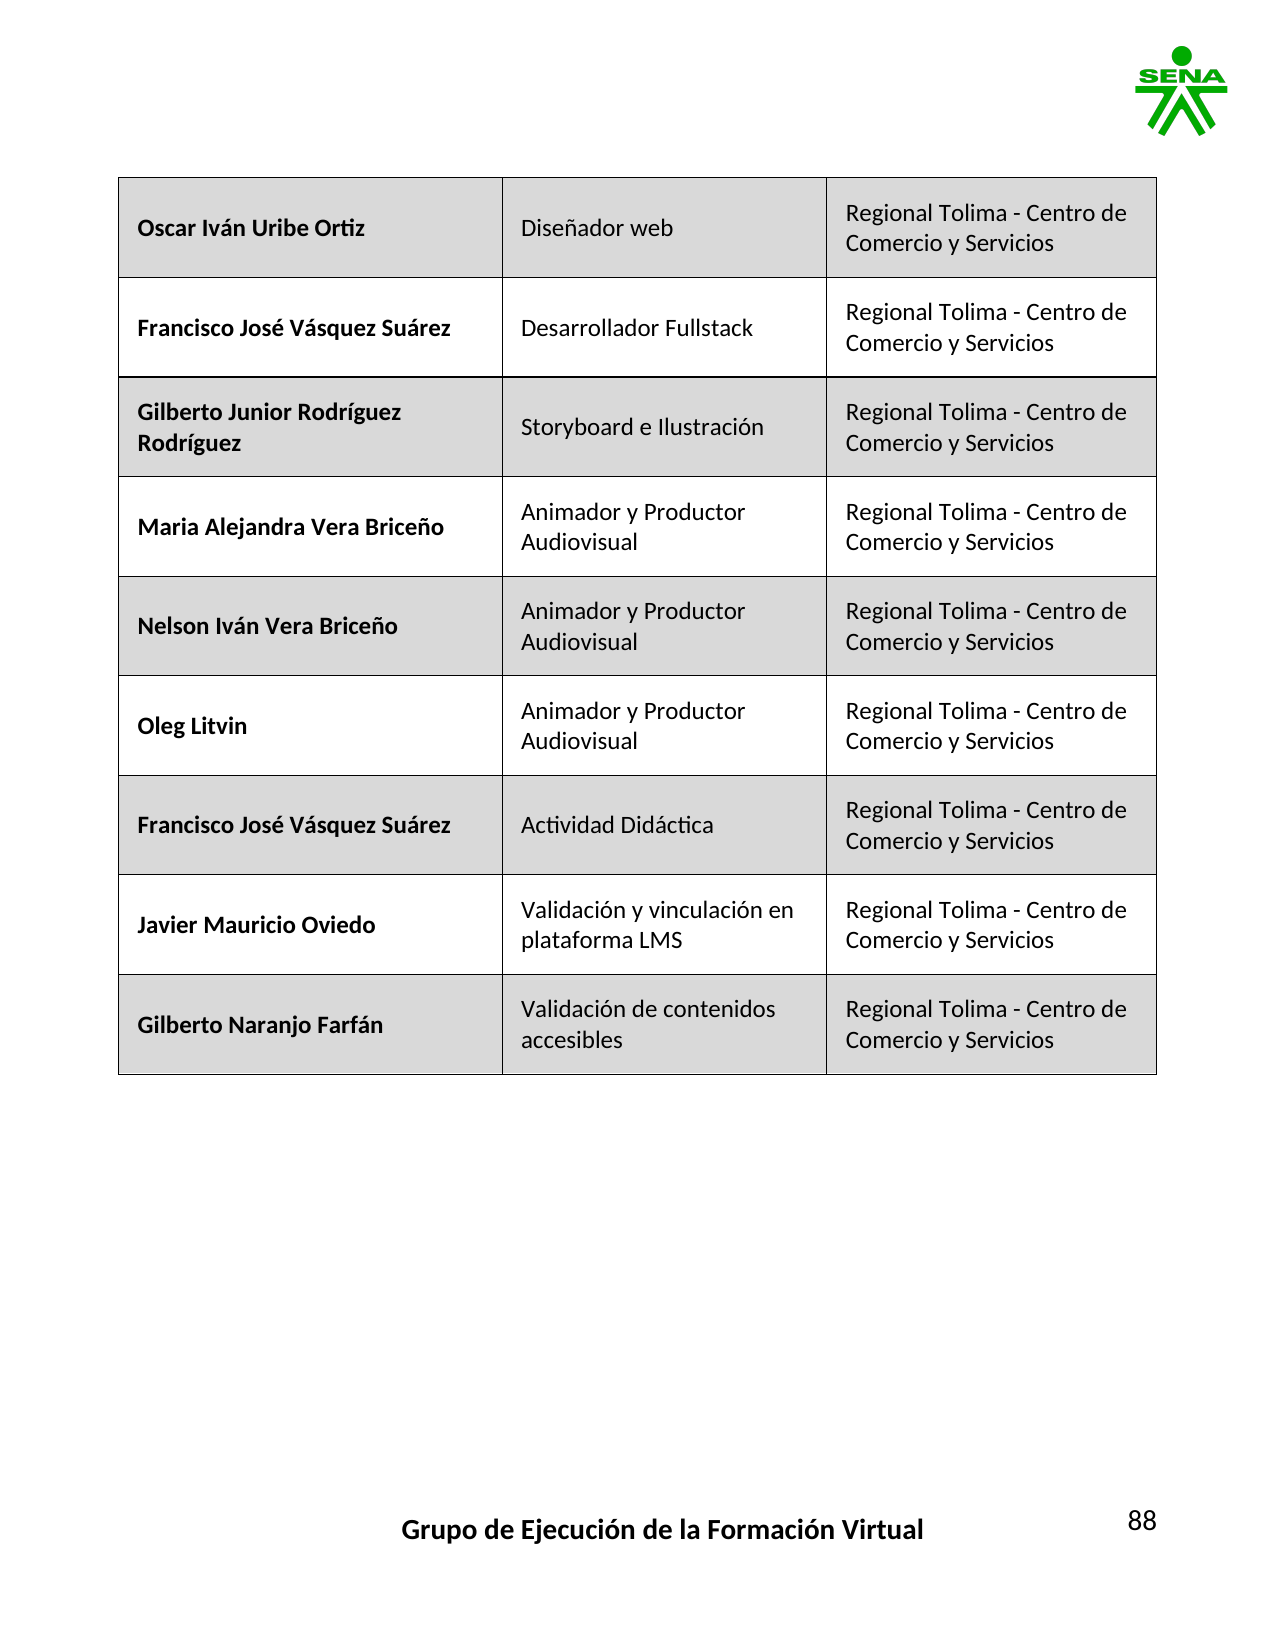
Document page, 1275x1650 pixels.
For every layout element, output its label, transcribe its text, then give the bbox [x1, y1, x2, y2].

table_cell Diseñador web [503, 178, 826, 277]
table_cell Oleg Litvin [119, 676, 502, 775]
table_cell Oscar Iván Uribe Ortiz [119, 178, 502, 277]
table_cell Regional Tolima - Centro de Comercio y Servicios [827, 178, 1156, 277]
table_cell Regional Tolima - Centro de Comercio y Servicios [827, 875, 1156, 974]
table_cell Storyboard e Ilustración [503, 378, 826, 476]
table_cell Animador y Productor Audiovisual [503, 577, 826, 675]
table_cell Gilberto Naranjo Farfán [119, 975, 502, 1073]
table_cell Francisco José Vásquez Suárez [119, 278, 502, 376]
table_cell Actividad Didáctica [503, 776, 826, 874]
table_cell Desarrollador Fullstack [503, 278, 826, 376]
table_cell Regional Tolima - Centro de Comercio y Servicios [827, 776, 1156, 874]
table_cell Regional Tolima - Centro de Comercio y Servicios [827, 676, 1156, 775]
table_cell Regional Tolima - Centro de Comercio y Servicios [827, 975, 1156, 1073]
table_cell Regional Tolima - Centro de Comercio y Servicios [827, 477, 1156, 576]
table_cell Animador y Productor Audiovisual [503, 676, 826, 775]
table_cell Nelson Iván Vera Briceño [119, 577, 502, 675]
table_cell Regional Tolima - Centro de Comercio y Servicios [827, 378, 1156, 476]
table_cell Regional Tolima - Centro de Comercio y Servicios [827, 278, 1156, 376]
table_cell Gilberto Junior Rodríguez Rodríguez [119, 378, 502, 476]
table_cell Javier Mauricio Oviedo [119, 875, 502, 974]
table_cell Animador y Productor Audiovisual [503, 477, 826, 576]
table_cell Francisco José Vásquez Suárez [119, 776, 502, 874]
table_cell Maria Alejandra Vera Briceño [119, 477, 502, 576]
table_cell Regional Tolima - Centro de Comercio y Servicios [827, 577, 1156, 675]
table_cell Validación de contenidos accesibles [503, 975, 826, 1073]
picture [1135, 46, 1228, 136]
table_cell Validación y vinculación en plataforma LMS [503, 875, 826, 974]
